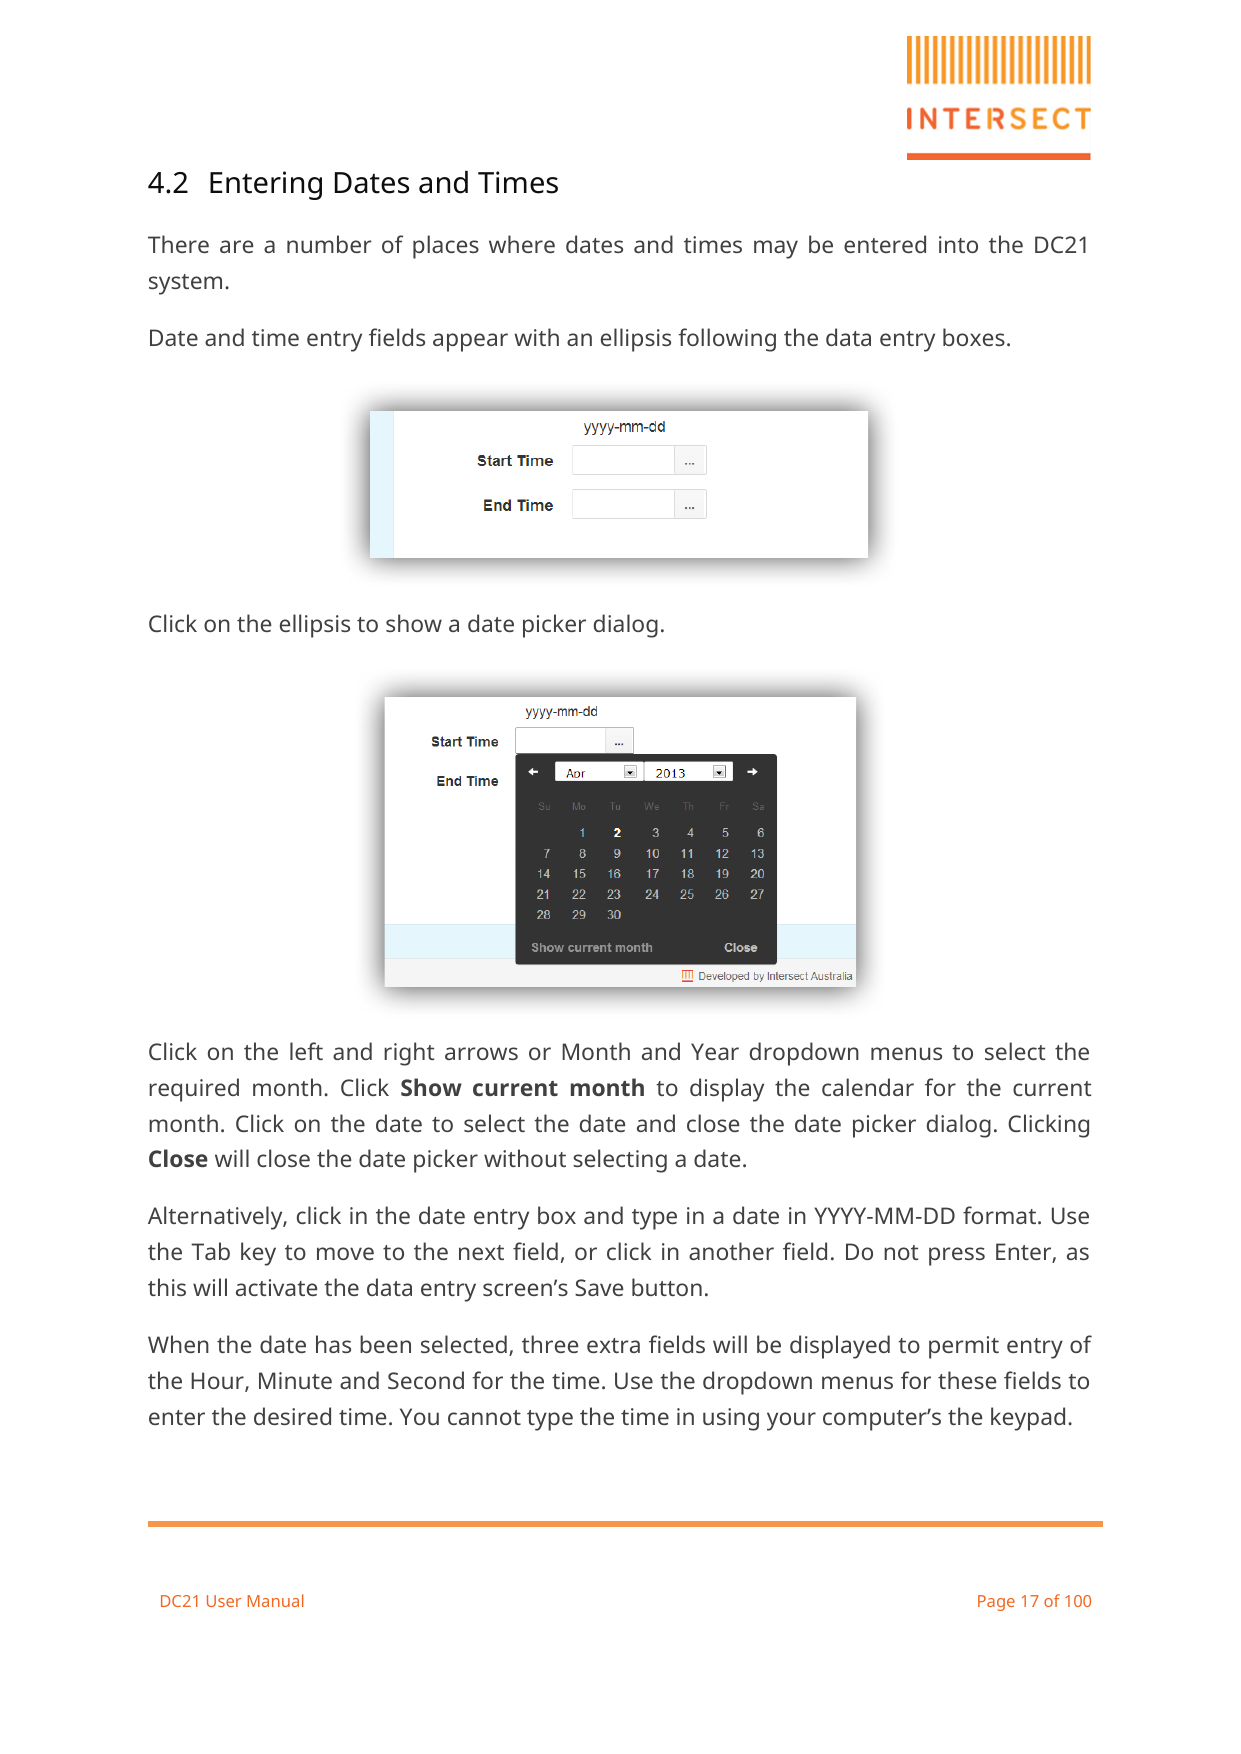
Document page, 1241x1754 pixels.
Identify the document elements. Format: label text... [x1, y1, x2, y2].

text Date and time entry fields appear with an ellipsis following the data entry boxes. [148, 322, 1092, 353]
subtitle Entering Dates and Times [148, 162, 1092, 202]
text There are a number of places where dates and times may be entered into the DC21 system. [148, 229, 1092, 296]
picture [370, 411, 869, 558]
text Alternatively, click in the date entry box and type in a date in YYYY-MM-DD format. Use the Tab key to move to the next field, or click in another field. Do not press Enter, as this will activate the data entry screen’s Save button. [148, 1200, 1092, 1303]
picture [905, 34, 1093, 162]
text Click on the left and right arrows or Month and Year dropdown menus to select the required month. Click Show current month to display the calendar for the current month. Click on the date to select the date and close the date picker dialog. Clicking Close will close the date picker without selecting a date. [148, 1036, 1092, 1175]
picture [384, 697, 857, 987]
text When the date has been selected, three extra fields will be displayed to permit entry of the Hour, Minute and Second for the time. Use the dropdown menus for these fields to enter the desired time. You cannot type the time in using your computer’s the keypad. [148, 1329, 1092, 1432]
text Click on the ellipsis to show a date picker dialog. [148, 608, 1092, 639]
